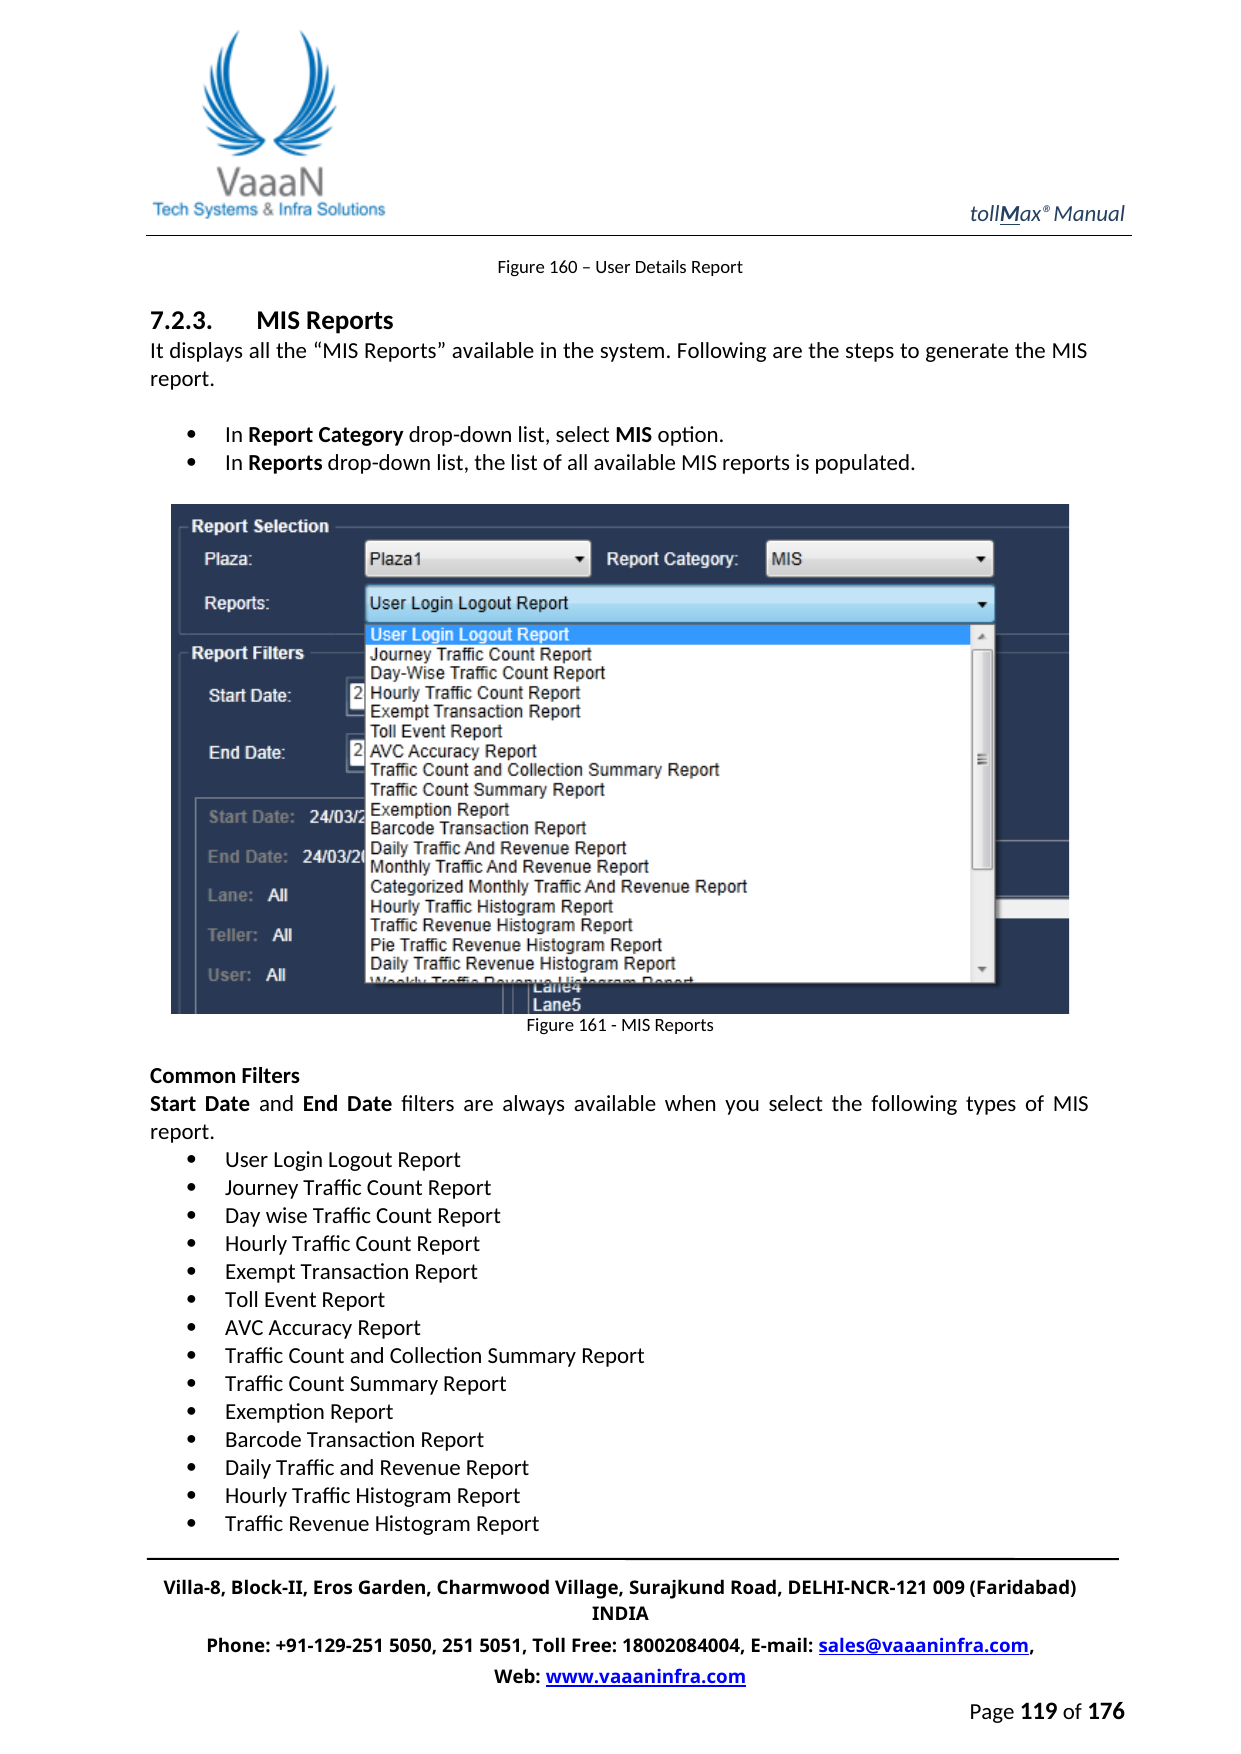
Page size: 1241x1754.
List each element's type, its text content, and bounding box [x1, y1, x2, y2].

list Exempt Transaction Report [187, 1257, 1090, 1285]
list Hourly Traffic Histogram Report [187, 1482, 1090, 1509]
text Common Filters [150, 1061, 1090, 1089]
list Day wise Traffic Count Report [187, 1201, 1090, 1229]
picture [150, 28, 389, 222]
list Hourly Traffic Count Report [187, 1229, 1090, 1257]
list In Report Category drop-down list, select MIS option. [187, 421, 1090, 448]
text It displays all the “MIS Reports” available in the system. Following are the steps to generate the MIS report. [150, 336, 1090, 392]
picture [171, 504, 1070, 1014]
list Toll Event Report [187, 1285, 1090, 1313]
list User Login Logout Report [187, 1145, 1090, 1173]
list Traffic Revenue Histogram Report [187, 1509, 1090, 1538]
list Barcode Transaction Report [187, 1426, 1090, 1453]
list Traffic Count and Collection Summary Report [187, 1341, 1090, 1369]
text Start Date and End Date filters are always available when you select the following types of MIS report. [150, 1089, 1090, 1145]
list Journey Traffic Count Report [187, 1173, 1090, 1201]
subtitle MIS Reports [150, 303, 1090, 336]
list Daily Traffic and Revenue Report [187, 1453, 1090, 1482]
list Exemption Report [187, 1397, 1090, 1426]
list AVC Accuracy Report [187, 1313, 1090, 1341]
text Figure 160 – User Details Report [150, 256, 1090, 278]
list In Reports drop-down list, the list of all available MIS reports is populated. [187, 448, 1090, 477]
list Traffic Count Summary Report [187, 1369, 1090, 1397]
text Figure 161 - MIS Reports [150, 1013, 1090, 1036]
